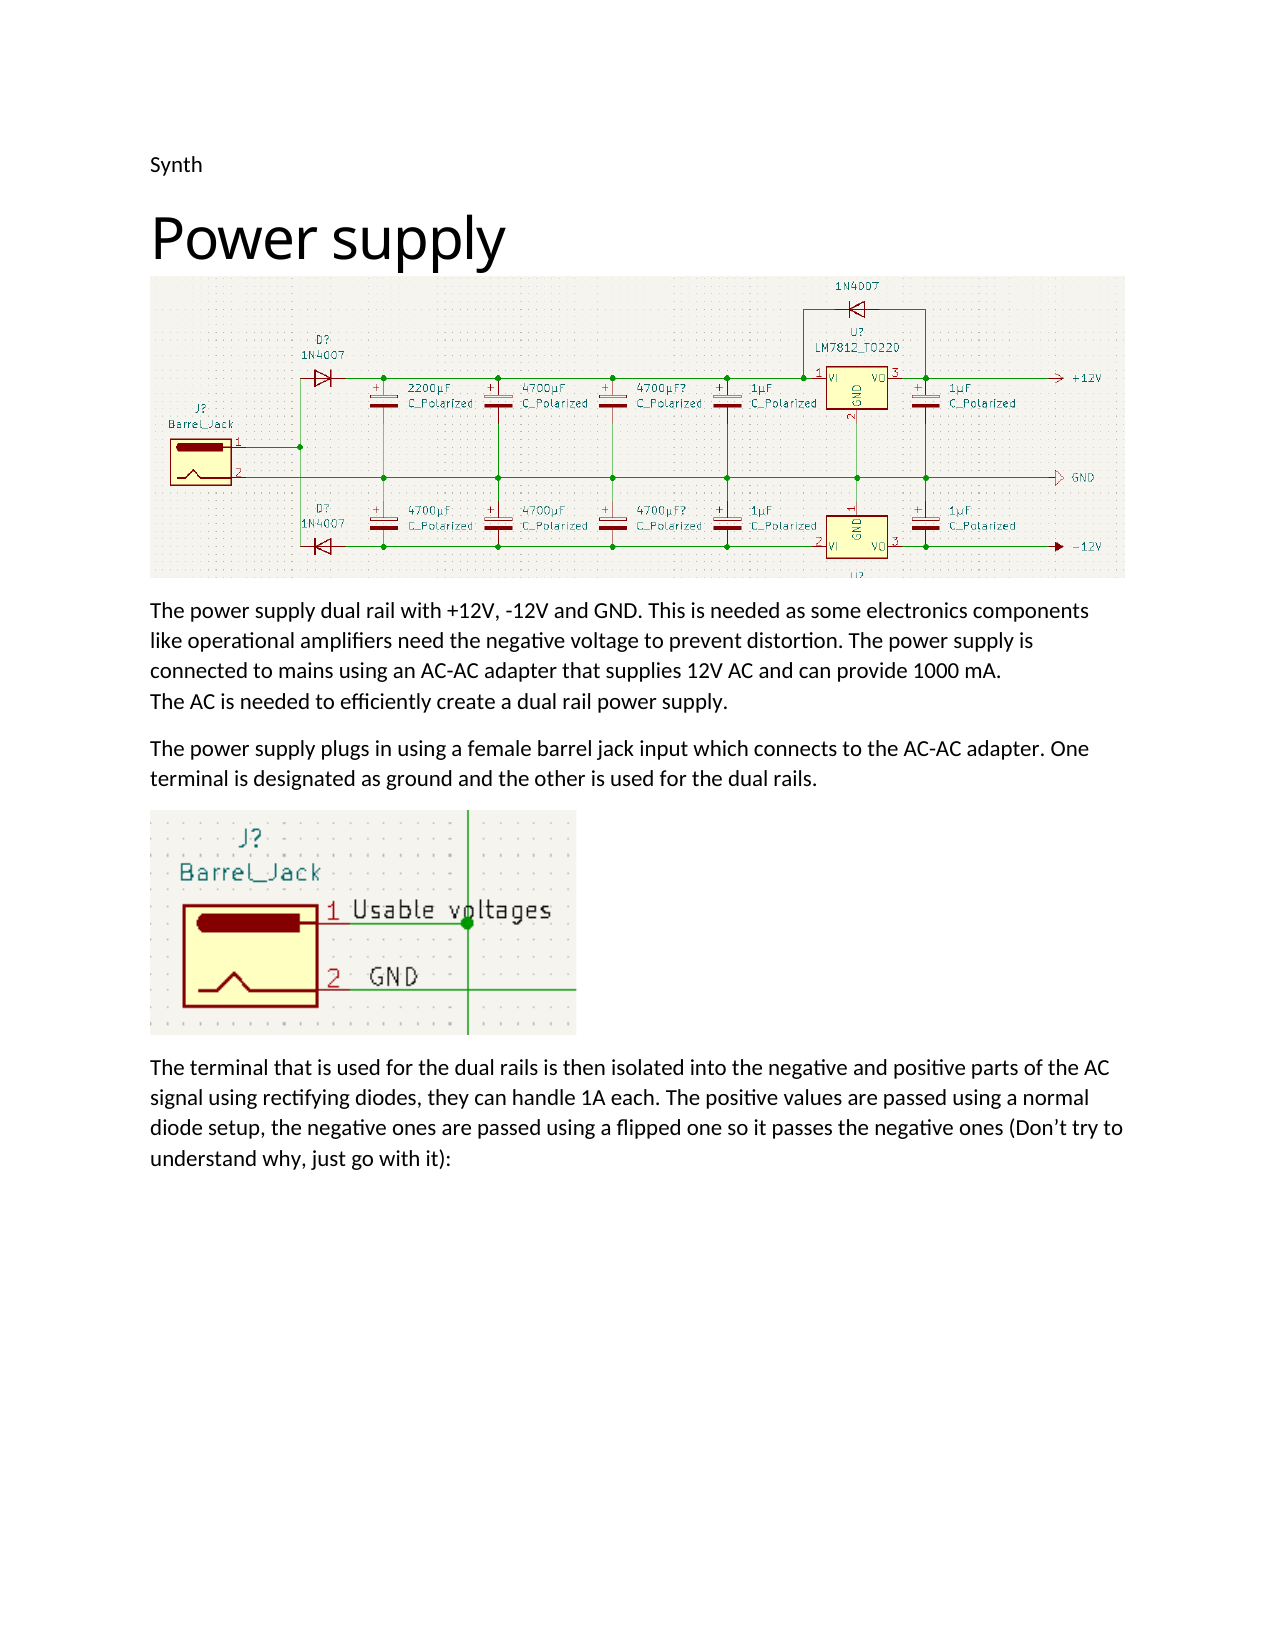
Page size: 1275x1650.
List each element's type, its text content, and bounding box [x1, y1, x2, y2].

text The terminal that is used for the dual rails is then isolated into the negative and positive parts of the AC signal using rectifying diodes, they can handle 1A each. The positive values are passed using a normal diode setup, the negative ones are passed using a flipped one so it passes the negative ones (Don’t try to understand why, just go with it): [150, 1053, 1125, 1172]
picture [150, 810, 577, 1035]
picture [150, 276, 1125, 578]
text The power supply dual rail with +12V, -12V and GND. This is needed as some electronics components like operational amplifiers need the negative voltage to prevent distortion. The power supply is connected to mains using an AC-AC adapter that supplies 12V AC and can provide 1000 mA. The AC is needed to efficiently create a dual rail power supply. [150, 596, 1125, 715]
title Power supply [150, 197, 1125, 276]
text The power supply plugs in using a female barrel jack input which connects to the AC-AC adapter. One terminal is designated as ground and the other is used for the dual rails. [150, 734, 1125, 792]
text Synth [150, 150, 1125, 178]
